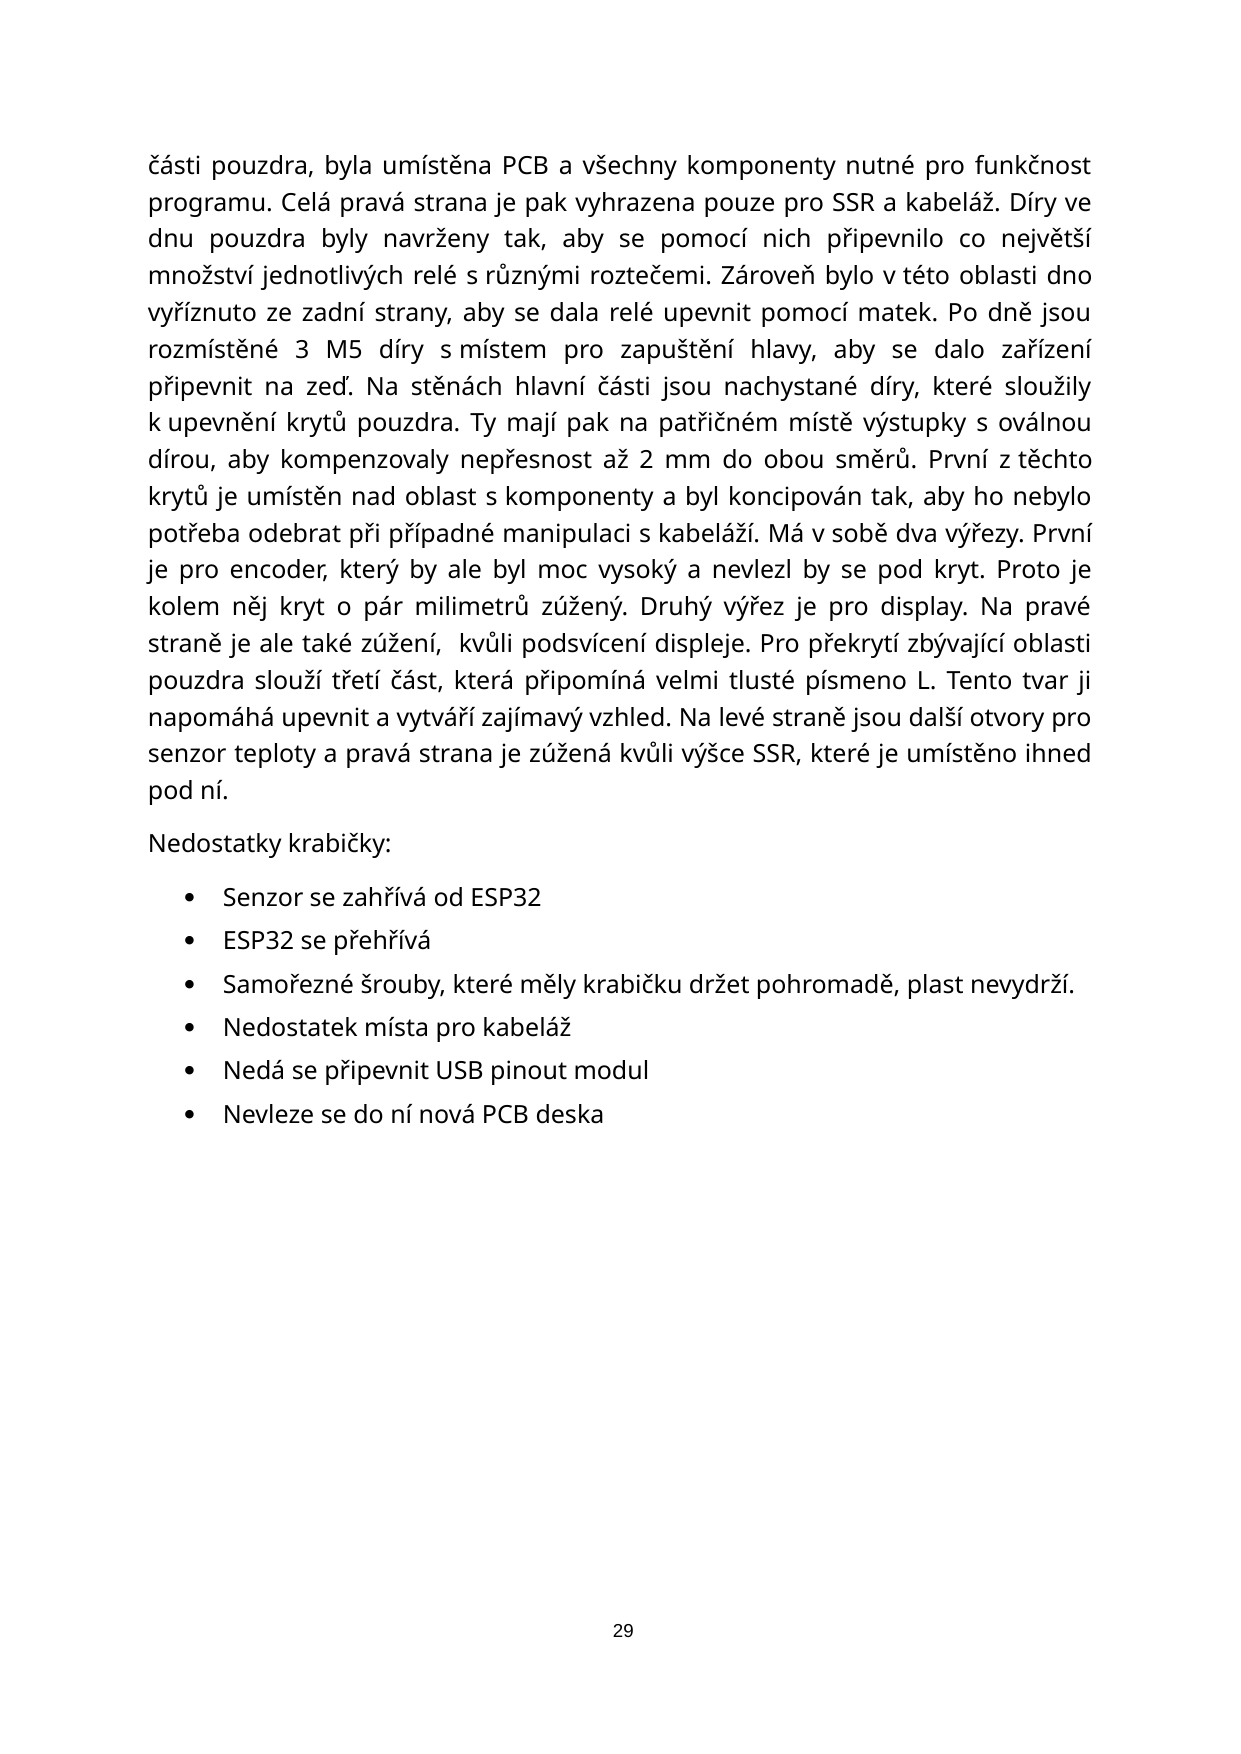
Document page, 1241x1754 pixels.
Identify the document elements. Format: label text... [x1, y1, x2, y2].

list Nedostatek místa pro kabeláž [185, 1009, 1093, 1044]
list Samořezné šrouby, které měly krabičku držet pohromadě, plast nevydrží. [185, 966, 1093, 1000]
list Senzor se zahřívá od ESP32 [185, 879, 1093, 914]
list Nevleze se do ní nová PCB deska [185, 1096, 1093, 1130]
list ESP32 se přehřívá [185, 923, 1093, 957]
text Nedostatky krabičky: [148, 826, 1093, 860]
list Nedá se připevnit USB pinout modul [185, 1053, 1093, 1087]
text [148, 148, 1093, 807]
